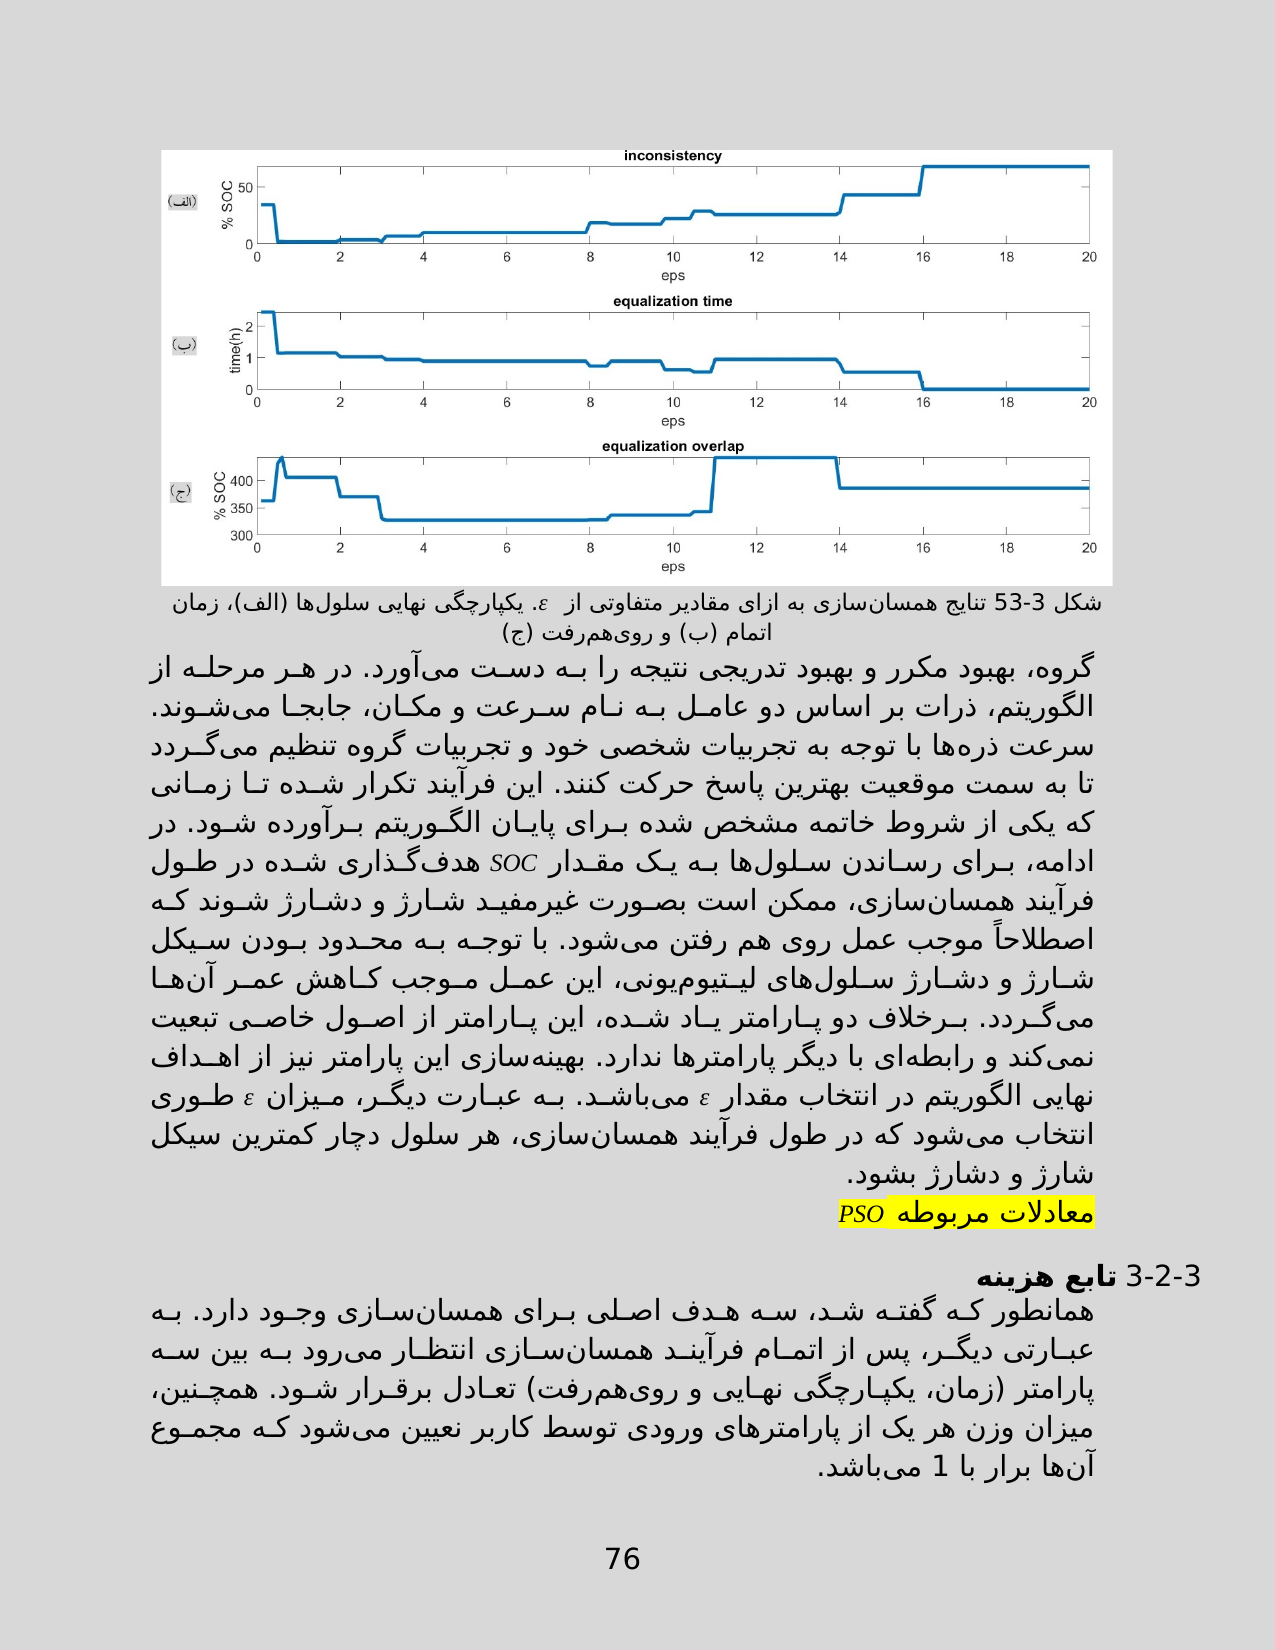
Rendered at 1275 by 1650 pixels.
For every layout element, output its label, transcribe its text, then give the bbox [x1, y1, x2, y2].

text گروه، بهبود مکرر و بهبود تدریجی نتیجه را به دست می‌آورد. در هر مرحله از الگوریتم، ذرات بر اساس دو عامل به نام سرعت و مکان، جابجا می‌شوند. سرعت ذره‌ها با توجه به تجربیات شخصی خود و تجربیات گروه تنظیم می‌گردد تا به سمت موقعیت بهترین پاسخ حرکت کنند. این فرآیند تکرار شده تا زمانی که یکی از شروط خاتمه مشخص شده برای پایان الگوریتم برآورده شود. در ادامه، برای رساندن سلول‌ها به یک مقدار SOC هدف‌گذاری شده در طول فرآیند همسان‌سازی، ممکن است بصورت غیرمفید شارژ و دشارژ شوند که اصطلاحاً موجب عمل روی هم رفتن می‌شود. با توجه به محدود بودن سیکل شارژ و دشارژ سلول‌های لیتیوم‌یونی، این عمل موجب کاهش عمر آن‌ها می‌گردد. برخلاف دو پارامتر یاد شده، این پارامتر از اصول خاصی تبعیت نمی‌کند و رابطه‌ای با دیگر پارامترها ندارد. بهینه‌سازی این پارامتر نیز از اهداف نهایی الگوریتم در انتخاب مقدار ε می‌باشد. به عبارت دیگر، میزان ε طوری انتخاب می‌شود که در طول فرآیند همسان‌سازی، هر سلول دچار کمترین سیکل شارژ و دشارژ بشود. [150, 650, 1095, 1190]
text معادلات مربوطه PSO [150, 1195, 887, 1229]
picture [161, 150, 1113, 586]
subtitle تابع هزینه [150, 1259, 1125, 1293]
text همانطور که گفته شد، سه هدف اصلی برای همسان‌سازی وجود دارد. به عبارتی دیگر، پس از اتمام فرآیند همسان‌سازی انتظار می‌رود به بین سه پارامتر (زمان، یکپارچگی نهایی و روی‌هم‌رفت) تعادل برقرار شود. همچنین، میزان وزن هر یک از پارامترهای ورودی توسط کاربر نعیین می‌شود که مجموع آن‌ها برار با 1 می‌باشد. [150, 1293, 1095, 1483]
table_header [150, 150, 1124, 589]
